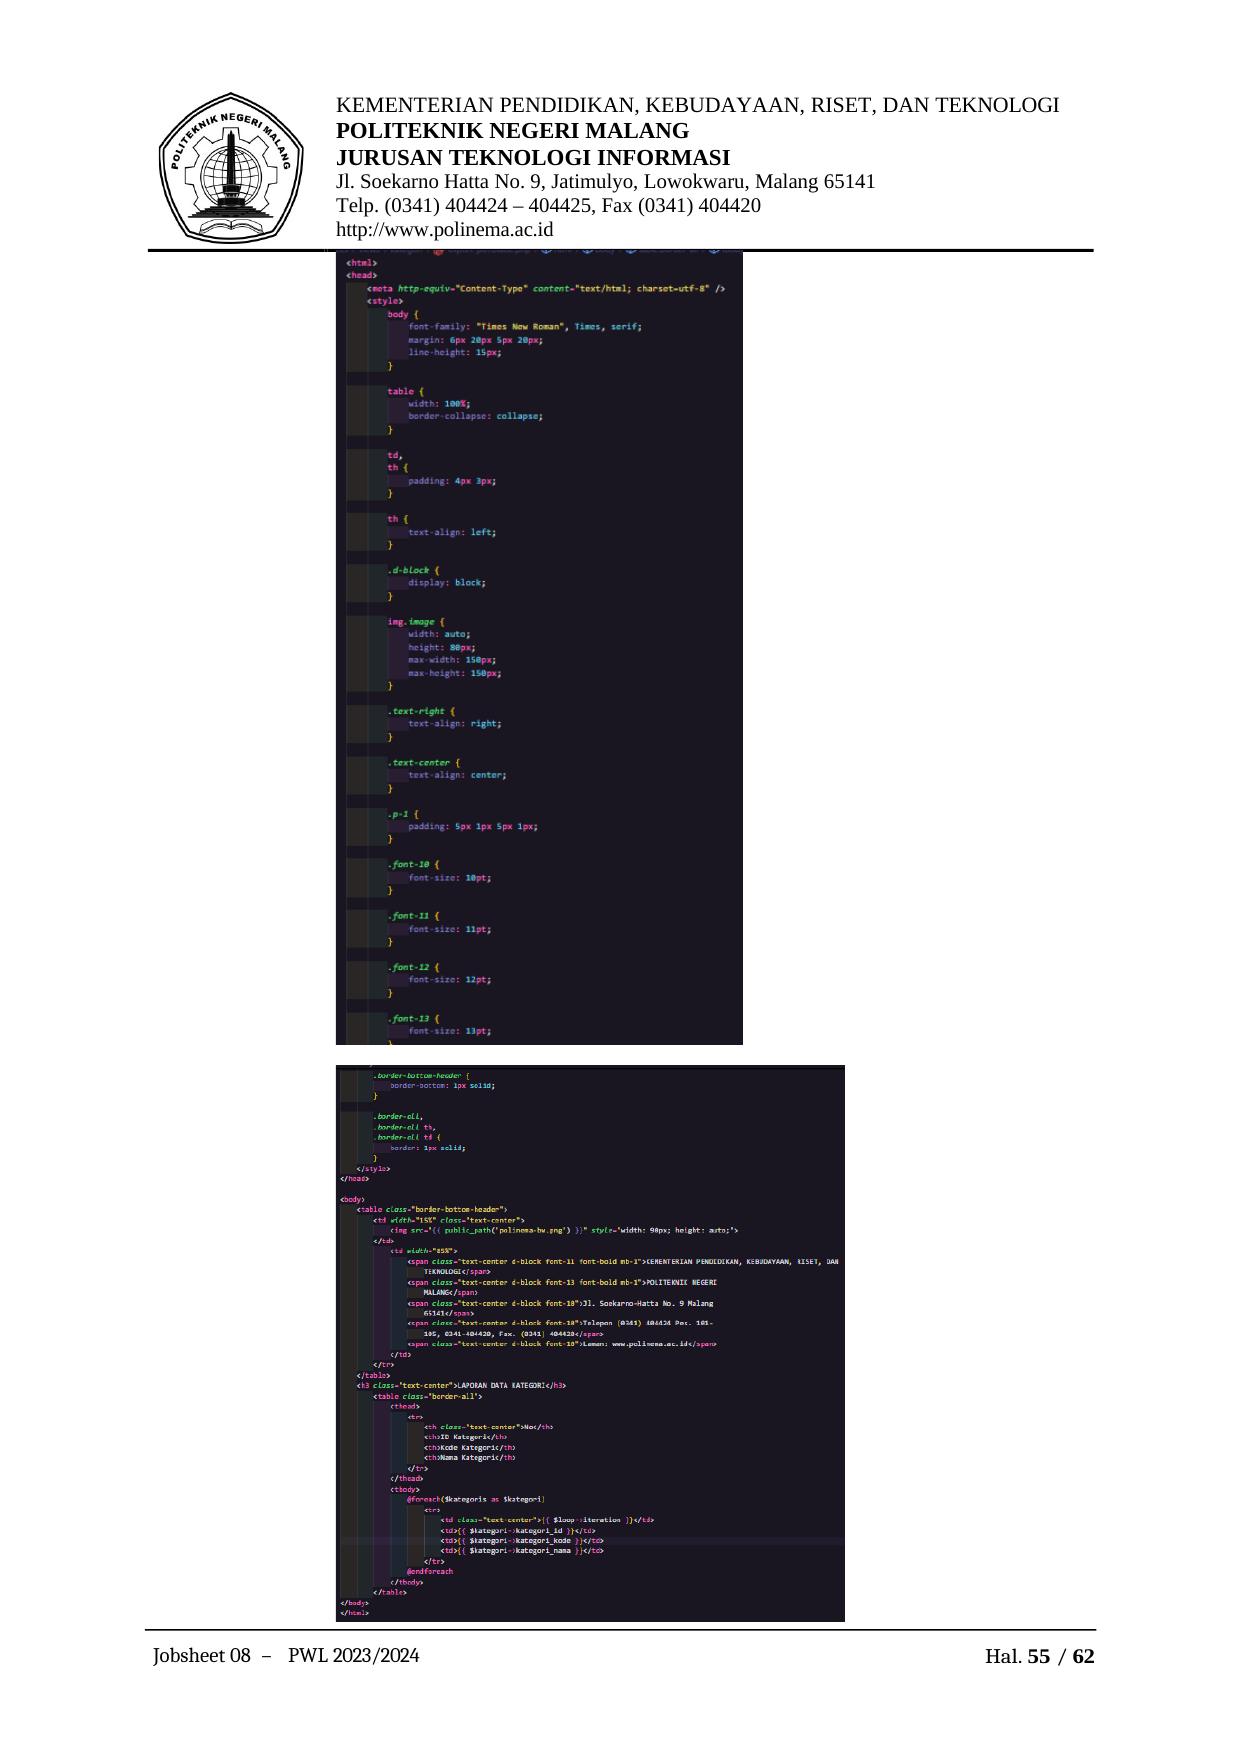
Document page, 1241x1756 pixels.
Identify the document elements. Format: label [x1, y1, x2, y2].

picture [335, 250, 743, 1045]
picture [335, 1065, 845, 1622]
picture [158, 92, 304, 244]
